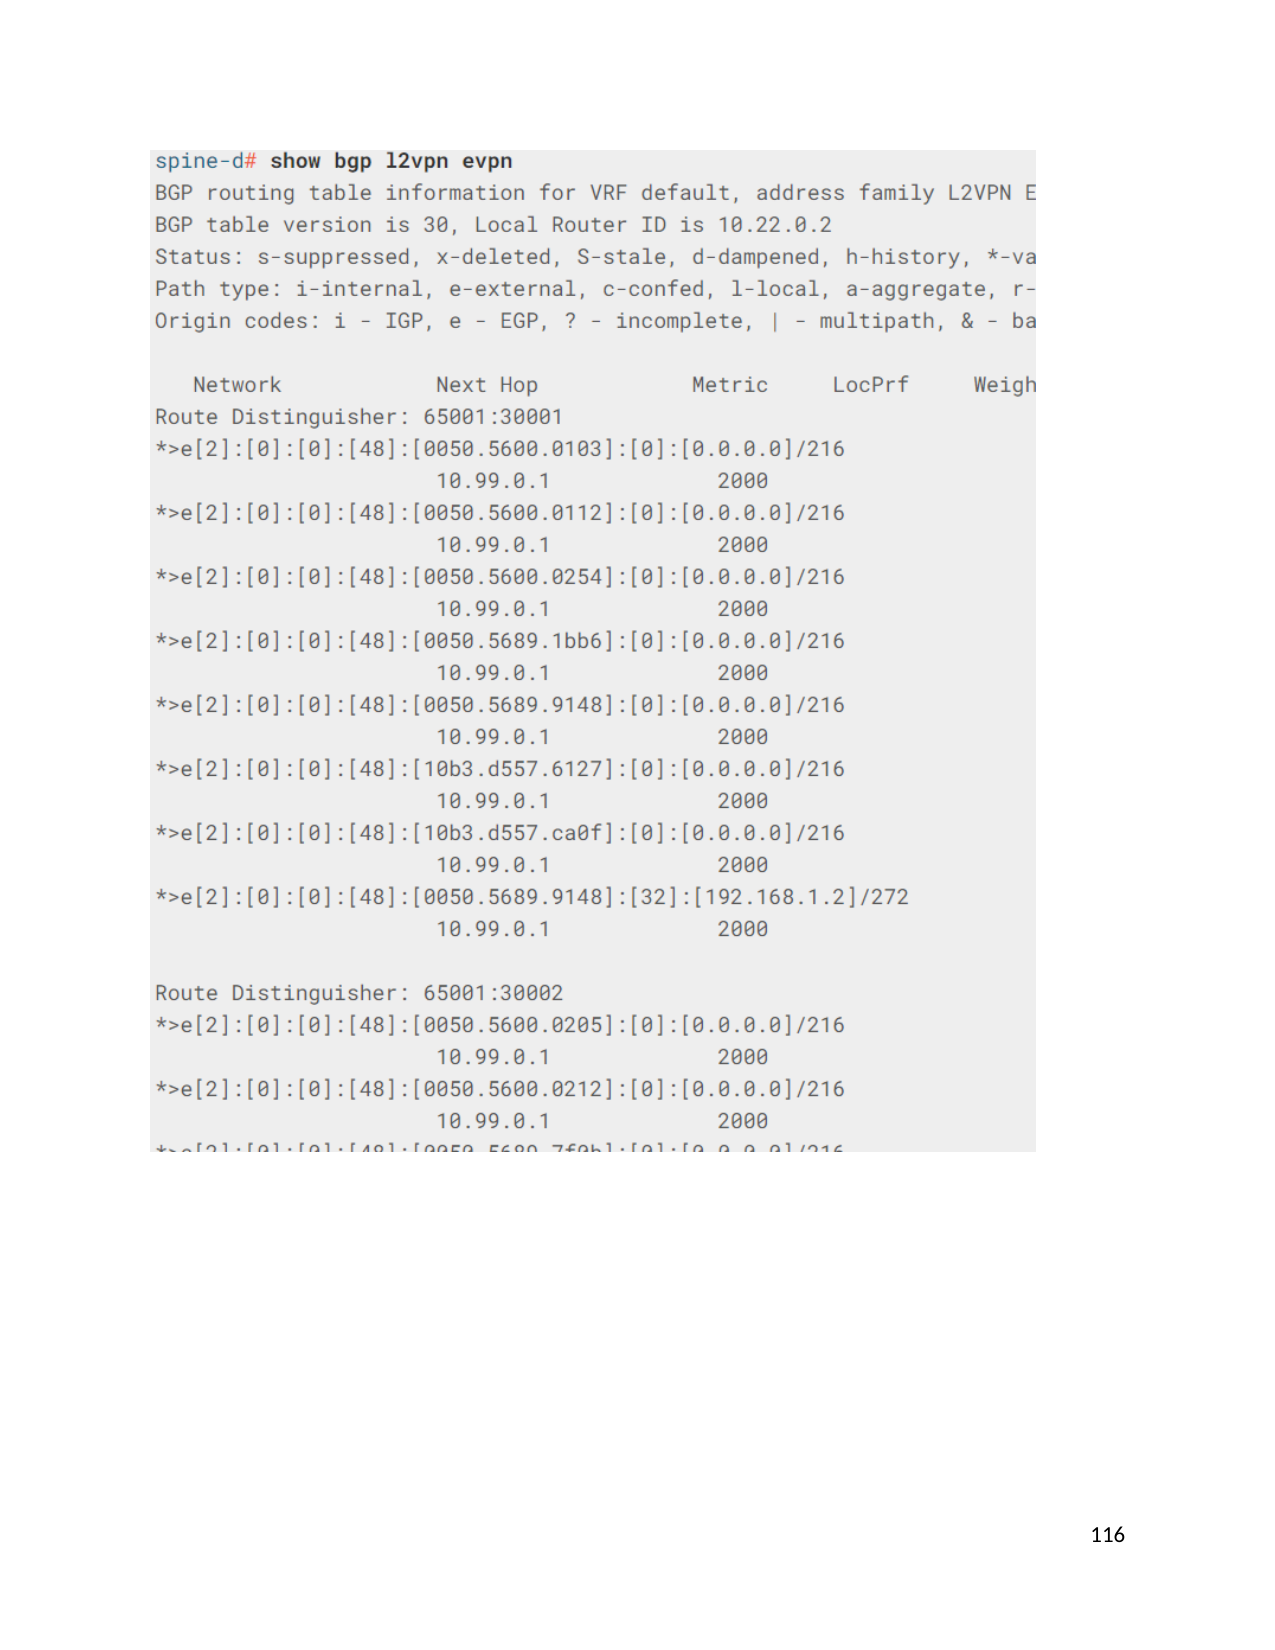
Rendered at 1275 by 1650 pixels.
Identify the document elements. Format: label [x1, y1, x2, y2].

picture [150, 150, 1036, 1152]
